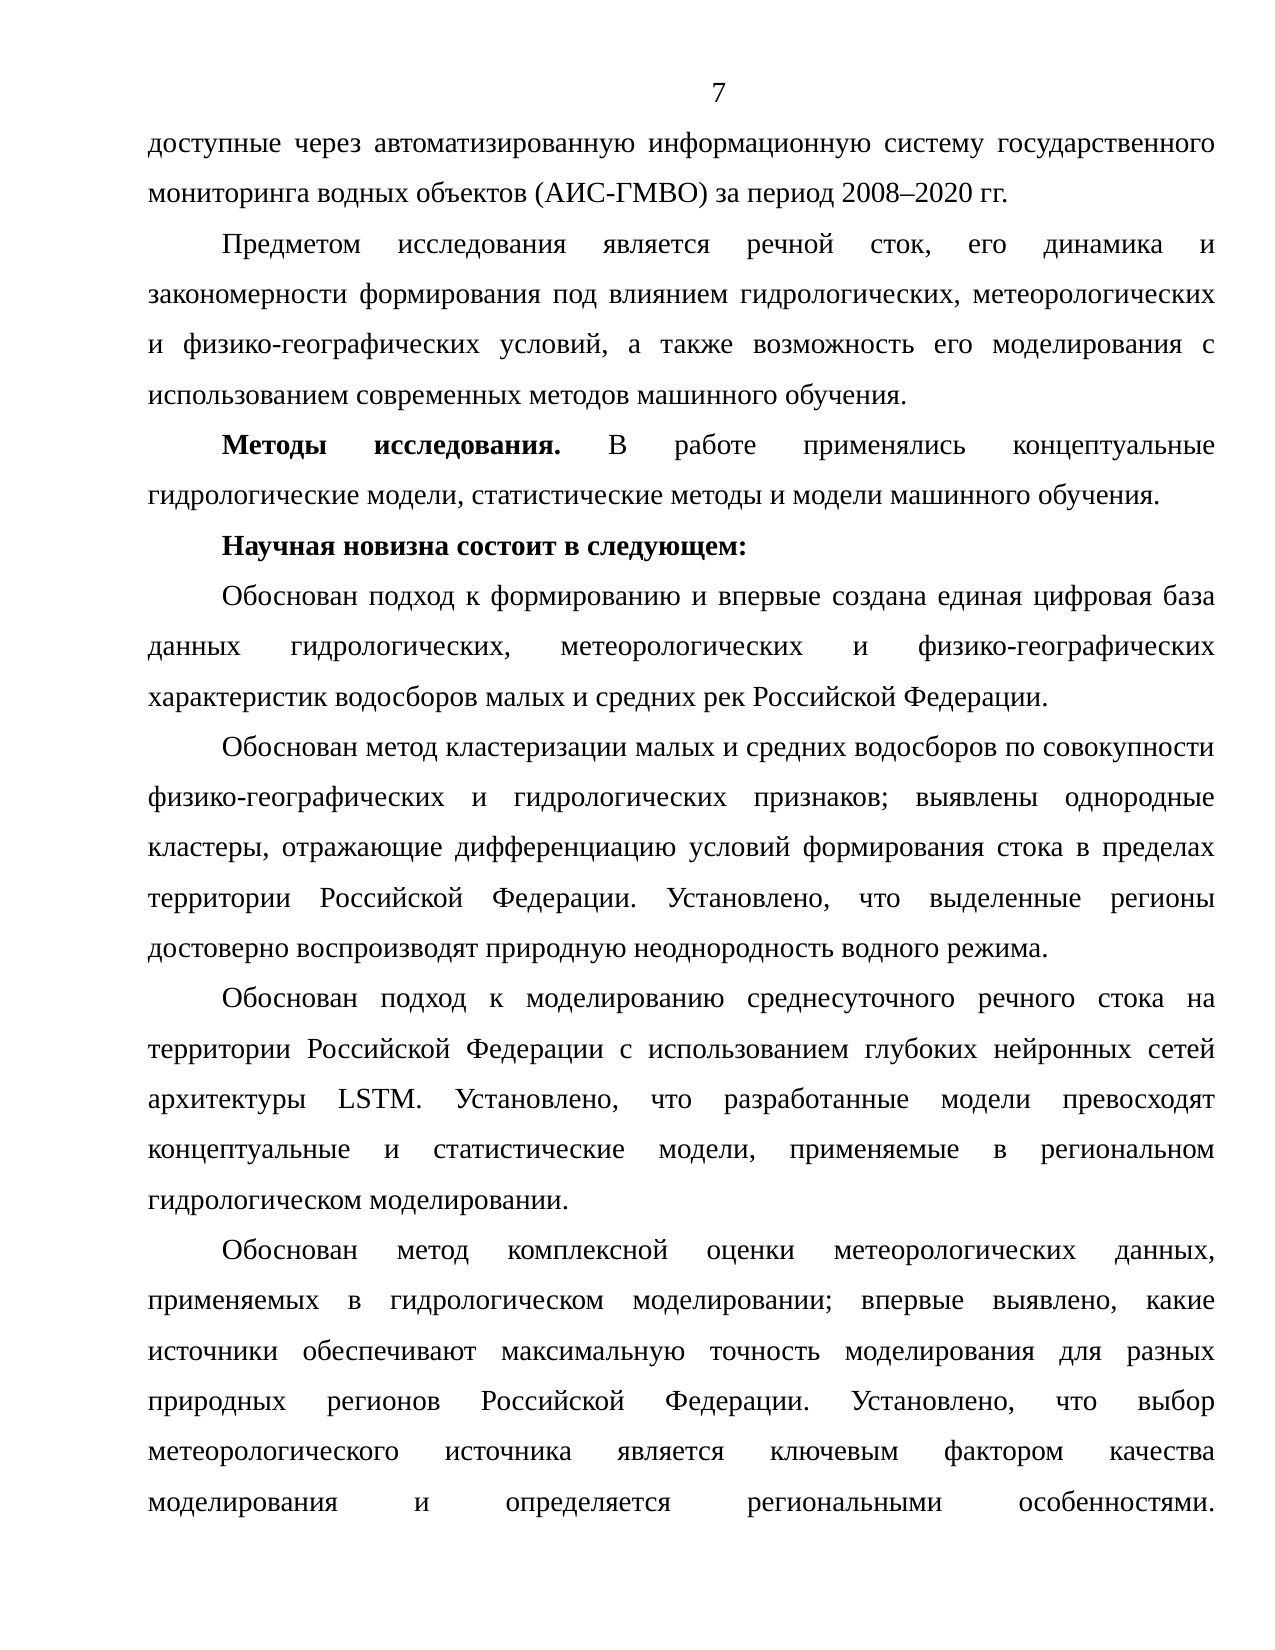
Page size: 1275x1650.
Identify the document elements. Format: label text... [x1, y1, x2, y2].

text Обоснован подход к моделированию среднесуточного речного стока на территории Российской Федерации с использованием глубоких нейронных сетей архитектуры LSTM. Установлено, что разработанные модели превосходят концептуальные и статистические модели, применяемые в региональном гидрологическом моделировании. [148, 981, 1216, 1215]
text Предметом исследования является речной сток, его динамика и закономерности формирования под влиянием гидрологических, метеорологических и физико-географических условий, а также возможность его моделирования с использованием современных методов машинного обучения. [148, 226, 1216, 410]
text Научная новизна состоит в следующем: [148, 528, 1216, 561]
text Методы исследования. В работе применялись концептуальные гидрологические модели, статистические методы и модели машинного обучения. [148, 427, 1216, 511]
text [148, 125, 1216, 209]
text Обоснован метод кластеризации малых и средних водосборов по совокупности физико-географических и гидрологических признаков; выявлены однородные кластеры, отражающие дифференциацию условий формирования стока в пределах территории Российской Федерации. Установлено, что выделенные регионы достоверно воспроизводят природную неоднородность водного режима. [148, 729, 1216, 964]
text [148, 1232, 1216, 1517]
text Обоснован подход к формированию и впервые создана единая цифровая база данных гидрологических, метеорологических и физико-географических характеристик водосборов малых и средних рек Российской Федерации. [148, 578, 1216, 712]
